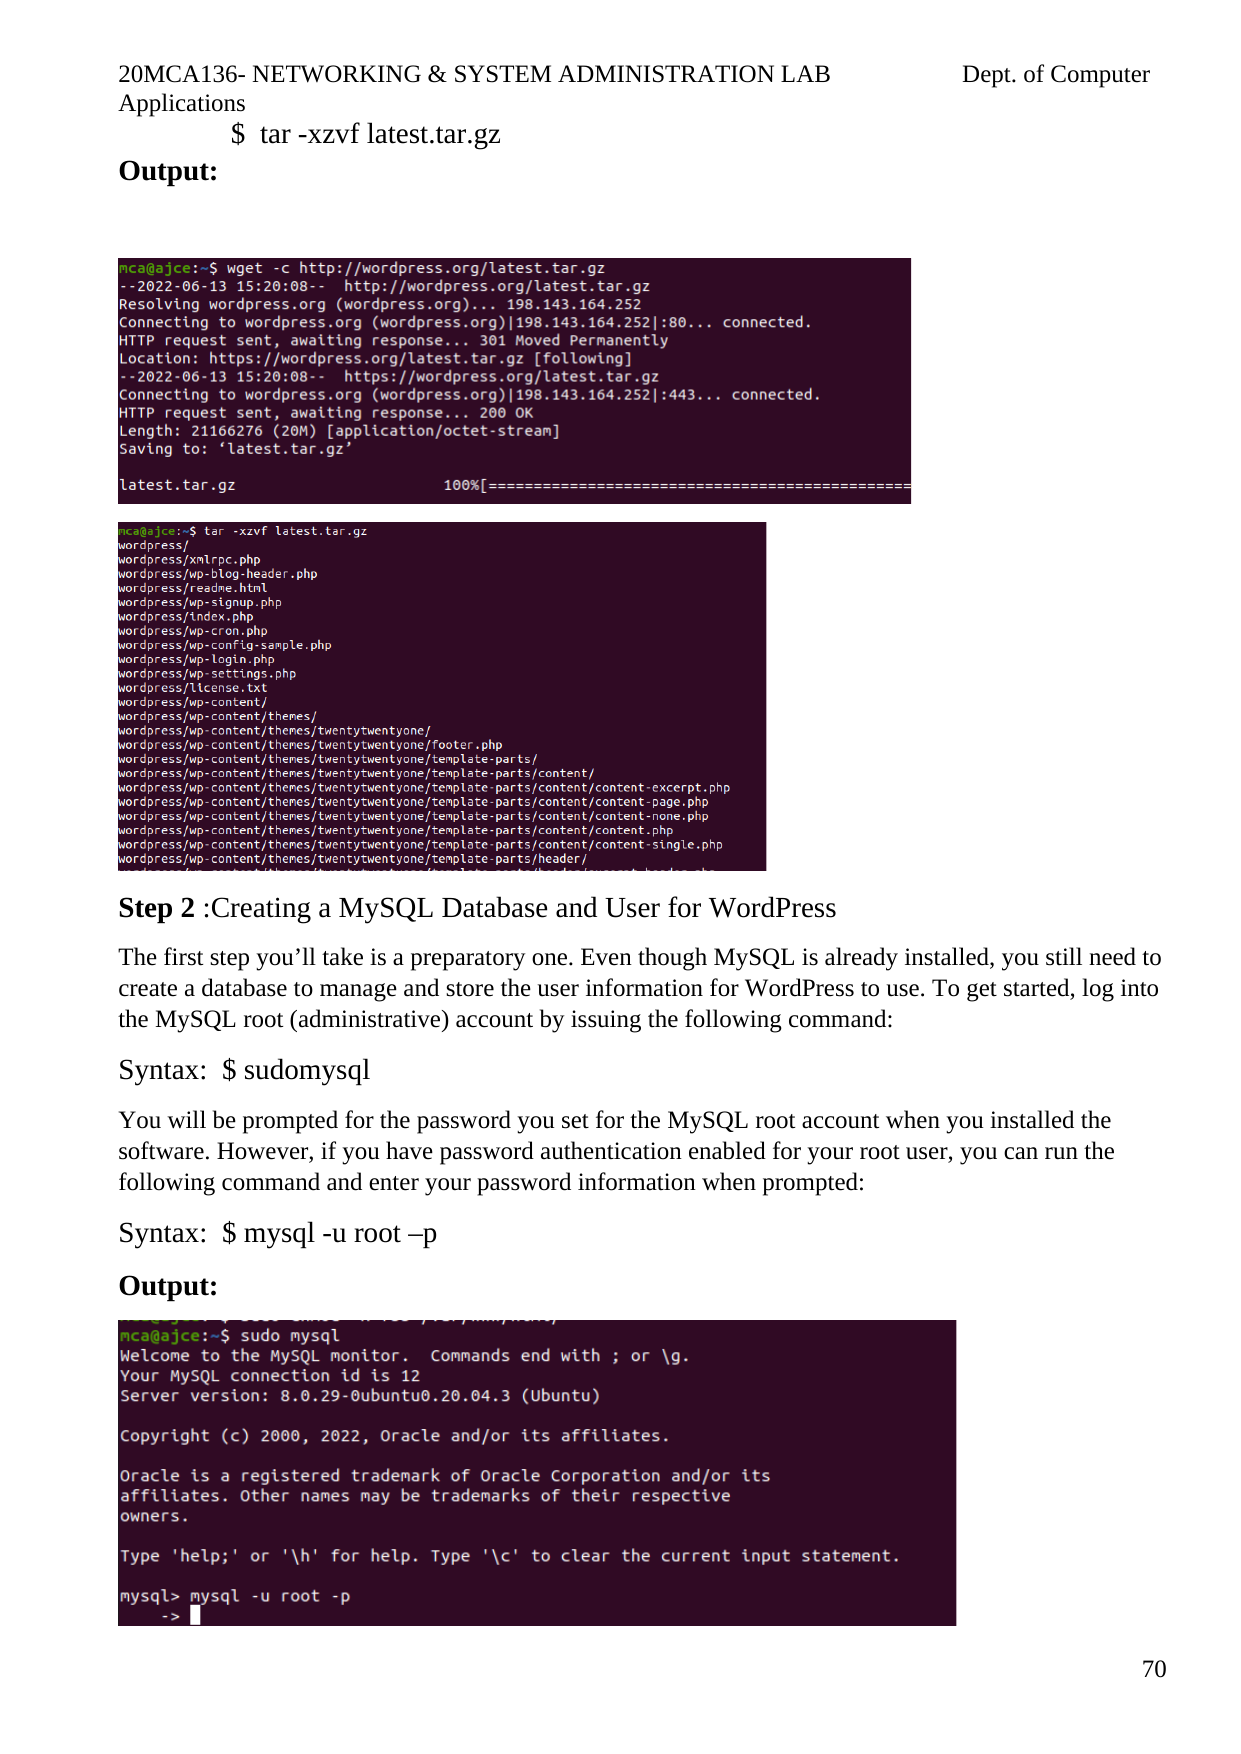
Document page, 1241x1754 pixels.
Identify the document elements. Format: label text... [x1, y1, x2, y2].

text Syntax: $ sudomysql [118, 1052, 222, 1086]
picture [118, 522, 767, 871]
text You will be prompted for the password you set for the MySQL root account when you installed the software. However, if you have password authentication enabled for your root user, you can run the following command and enter your password information when prompted: [118, 1105, 1167, 1196]
text The first step you’ll take is a preparatory one. Even though MySQL is already installed, you still need to create a database to manage and store the user information for WordPress to use. To get started, log into the MySQL root (administrative) account by issuing the following command: [118, 942, 1167, 1033]
text Syntax: $ mysql -u root –p [244, 1215, 1167, 1248]
text Output: [118, 153, 1167, 186]
text Output: [118, 1268, 1167, 1301]
picture [118, 258, 912, 504]
text Syntax: $ mysql -u root –p [118, 1215, 222, 1248]
text $ tar -xzvf latest.tar.gz [245, 117, 1167, 150]
picture [118, 1320, 957, 1626]
text Syntax: $ sudomysql [244, 1052, 1167, 1086]
text Step 2 :Creating a MySQL Database and User for WordPress [118, 890, 1167, 923]
